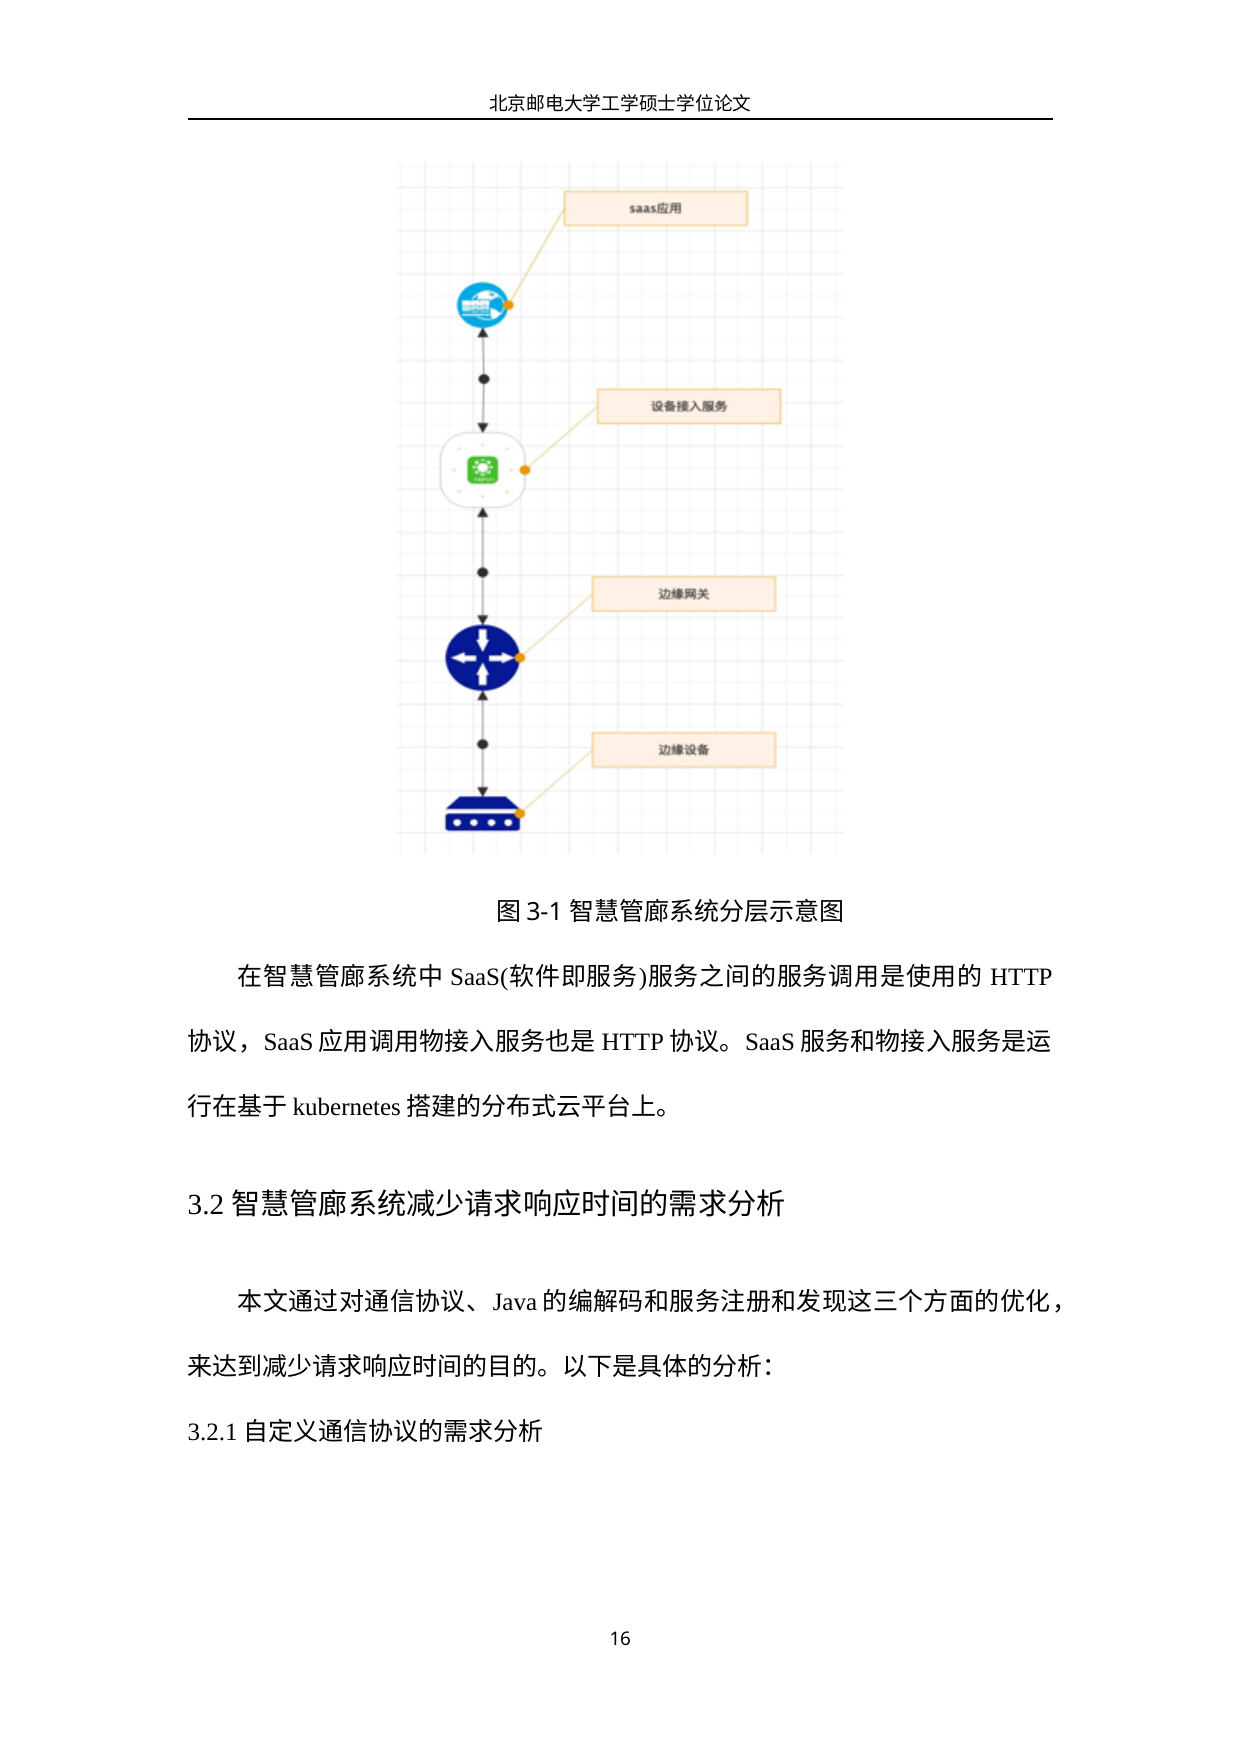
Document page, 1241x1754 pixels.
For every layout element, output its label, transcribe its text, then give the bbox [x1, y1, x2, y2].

picture [395, 162, 845, 854]
text 图3-1 智慧管廊系统分层示意图 [187, 877, 1053, 942]
text 3.2.1 自定义通信协议的需求分析 [187, 1397, 1053, 1462]
text 3.2 智慧管廊系统减少请求响应时间的需求分析 [187, 1169, 1053, 1234]
text 在智慧管廊系统中SaaS(软件即服务)服务之间的服务调用是使用的HTTP协议，SaaS应用调用物接入服务也是HTTP协议。SaaS服务和物接入服务是运行在基于kubernetes搭建的分布式云平台上。 [187, 942, 1053, 1137]
text 本文通过对通信协议、Java的编解码和服务注册和发现这三个方面的优化，来达到减少请求响应时间的目的。以下是具体的分析： [187, 1267, 1053, 1397]
